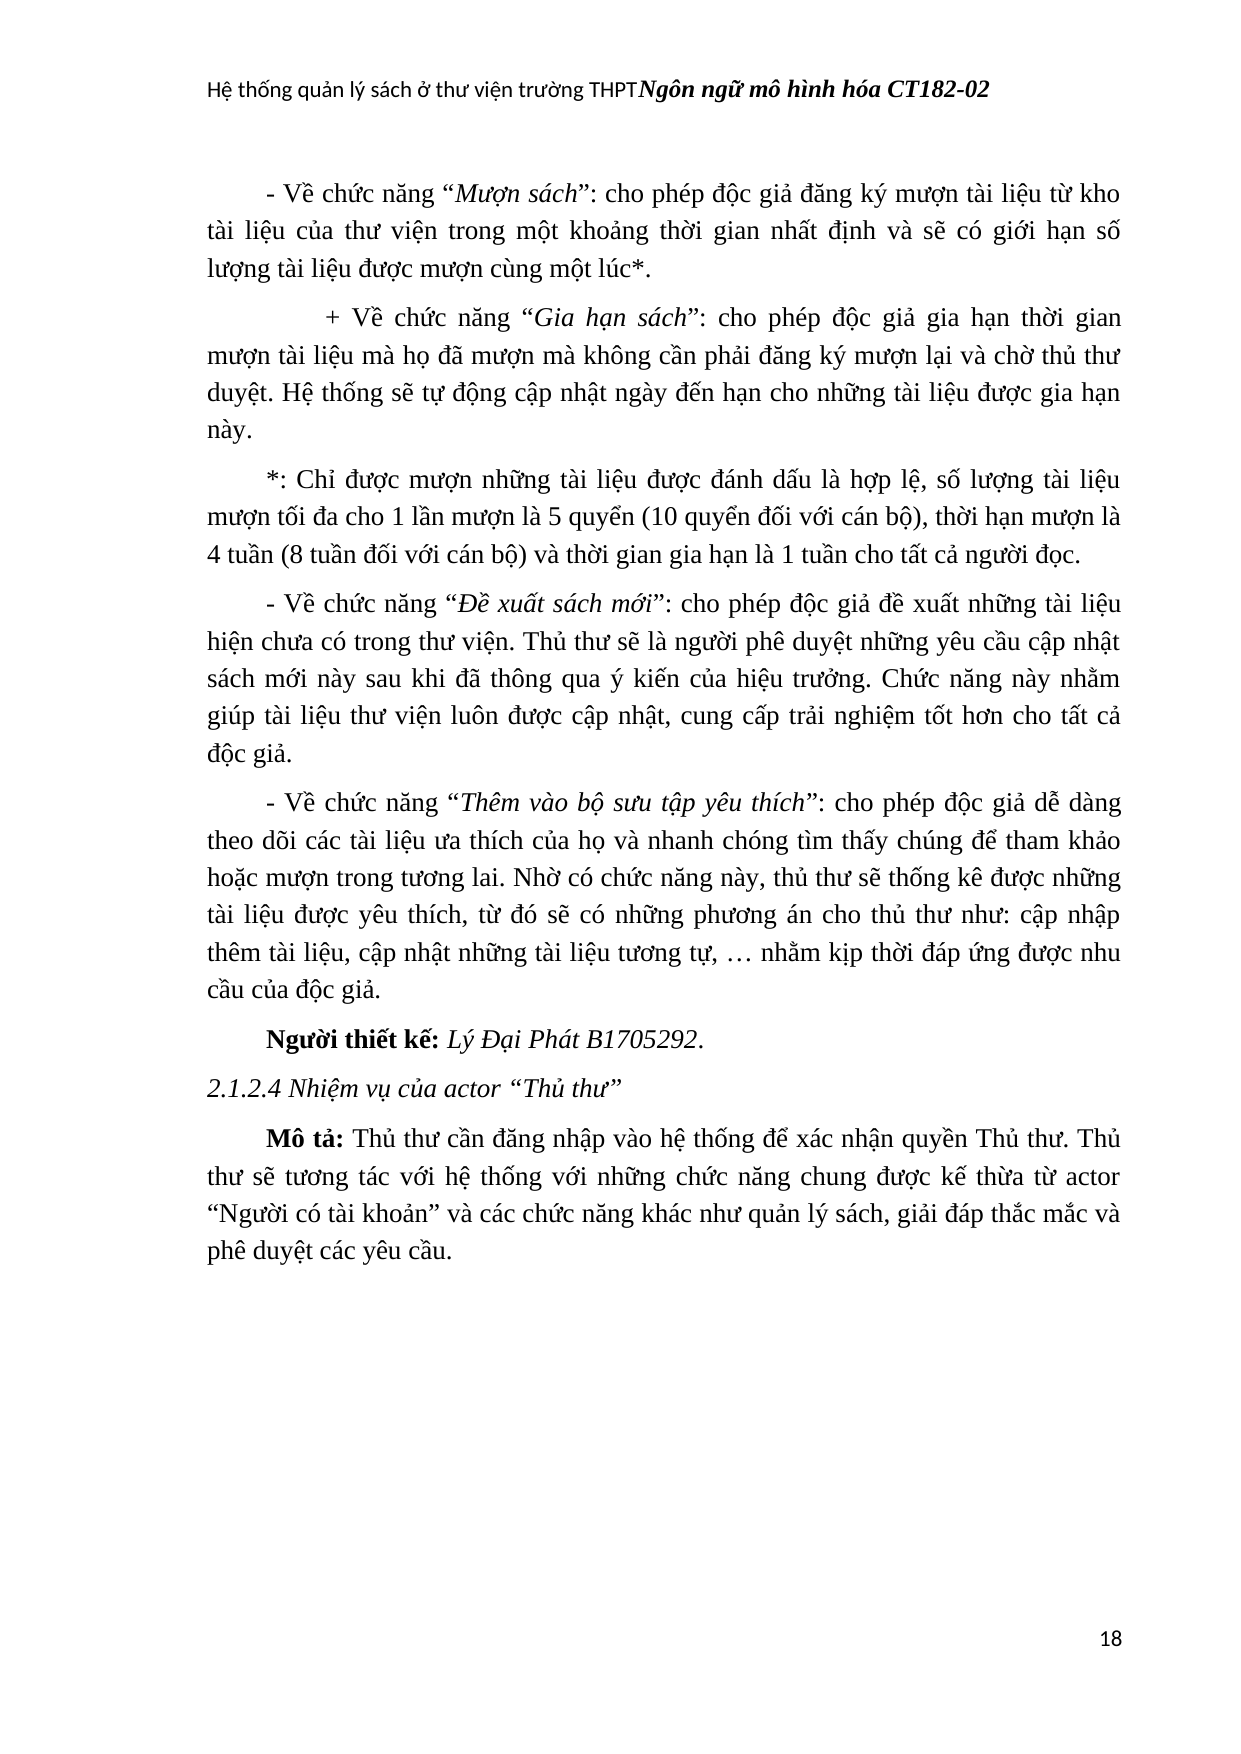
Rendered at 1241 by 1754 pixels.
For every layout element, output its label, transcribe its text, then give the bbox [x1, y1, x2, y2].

text Người thiết kế: Lý Đại Phát B1705292. [207, 1023, 1122, 1054]
text Mô tả: Thủ thư cần đăng nhập vào hệ thống để xác nhận quyền Thủ thư. Thủ thư sẽ tương tác với hệ thống với những chức năng chung được kế thừa từ actor “Người có tài khoản” và các chức năng khác như quản lý sách, giải đáp thắc mắc và phê duyệt các yêu cầu. [207, 1122, 1122, 1265]
text - Về chức năng “Mượn sách”: cho phép độc giả đăng ký mượn tài liệu từ kho tài liệu của thư viện trong một khoảng thời gian nhất định và sẽ có giới hạn số lượng tài liệu được mượn cùng một lúc*. [207, 177, 1122, 283]
subtitle Nhiệm vụ của actor “Thủ thư” [207, 1073, 1122, 1104]
text + Về chức năng “Gia hạn sách”: cho phép độc giả gia hạn thời gian mượn tài liệu mà họ đã mượn mà không cần phải đăng ký mượn lại và chờ thủ thư duyệt. Hệ thống sẽ tự động cập nhật ngày đến hạn cho những tài liệu được gia hạn này. [207, 302, 1122, 444]
text - Về chức năng “Đề xuất sách mới”: cho phép độc giả đề xuất những tài liệu hiện chưa có trong thư viện. Thủ thư sẽ là người phê duyệt những yêu cầu cập nhật sách mới này sau khi đã thông qua ý kiến của hiệu trưởng. Chức năng này nhằm giúp tài liệu thư viện luôn được cập nhật, cung cấp trải nghiệm tốt hơn cho tất cả độc giả. [207, 588, 1122, 768]
text - Về chức năng “Thêm vào bộ sưu tập yêu thích”: cho phép độc giả dễ dàng theo dõi các tài liệu ưa thích của họ và nhanh chóng tìm thấy chúng để tham khảo hoặc mượn trong tương lai. Nhờ có chức năng này, thủ thư sẽ thống kê được những tài liệu được yêu thích, từ đó sẽ có những phương án cho thủ thư như: cập nhập thêm tài liệu, cập nhật những tài liệu tương tự, … nhằm kịp thời đáp ứng được nhu cầu của độc giả. [207, 787, 1122, 1004]
text *: Chỉ được mượn những tài liệu được đánh dấu là hợp lệ, số lượng tài liệu mượn tối đa cho 1 lần mượn là 5 quyển (10 quyển đối với cán bộ), thời hạn mượn là 4 tuần (8 tuần đối với cán bộ) và thời gian gia hạn là 1 tuần cho tất cả người đọc. [207, 463, 1122, 569]
